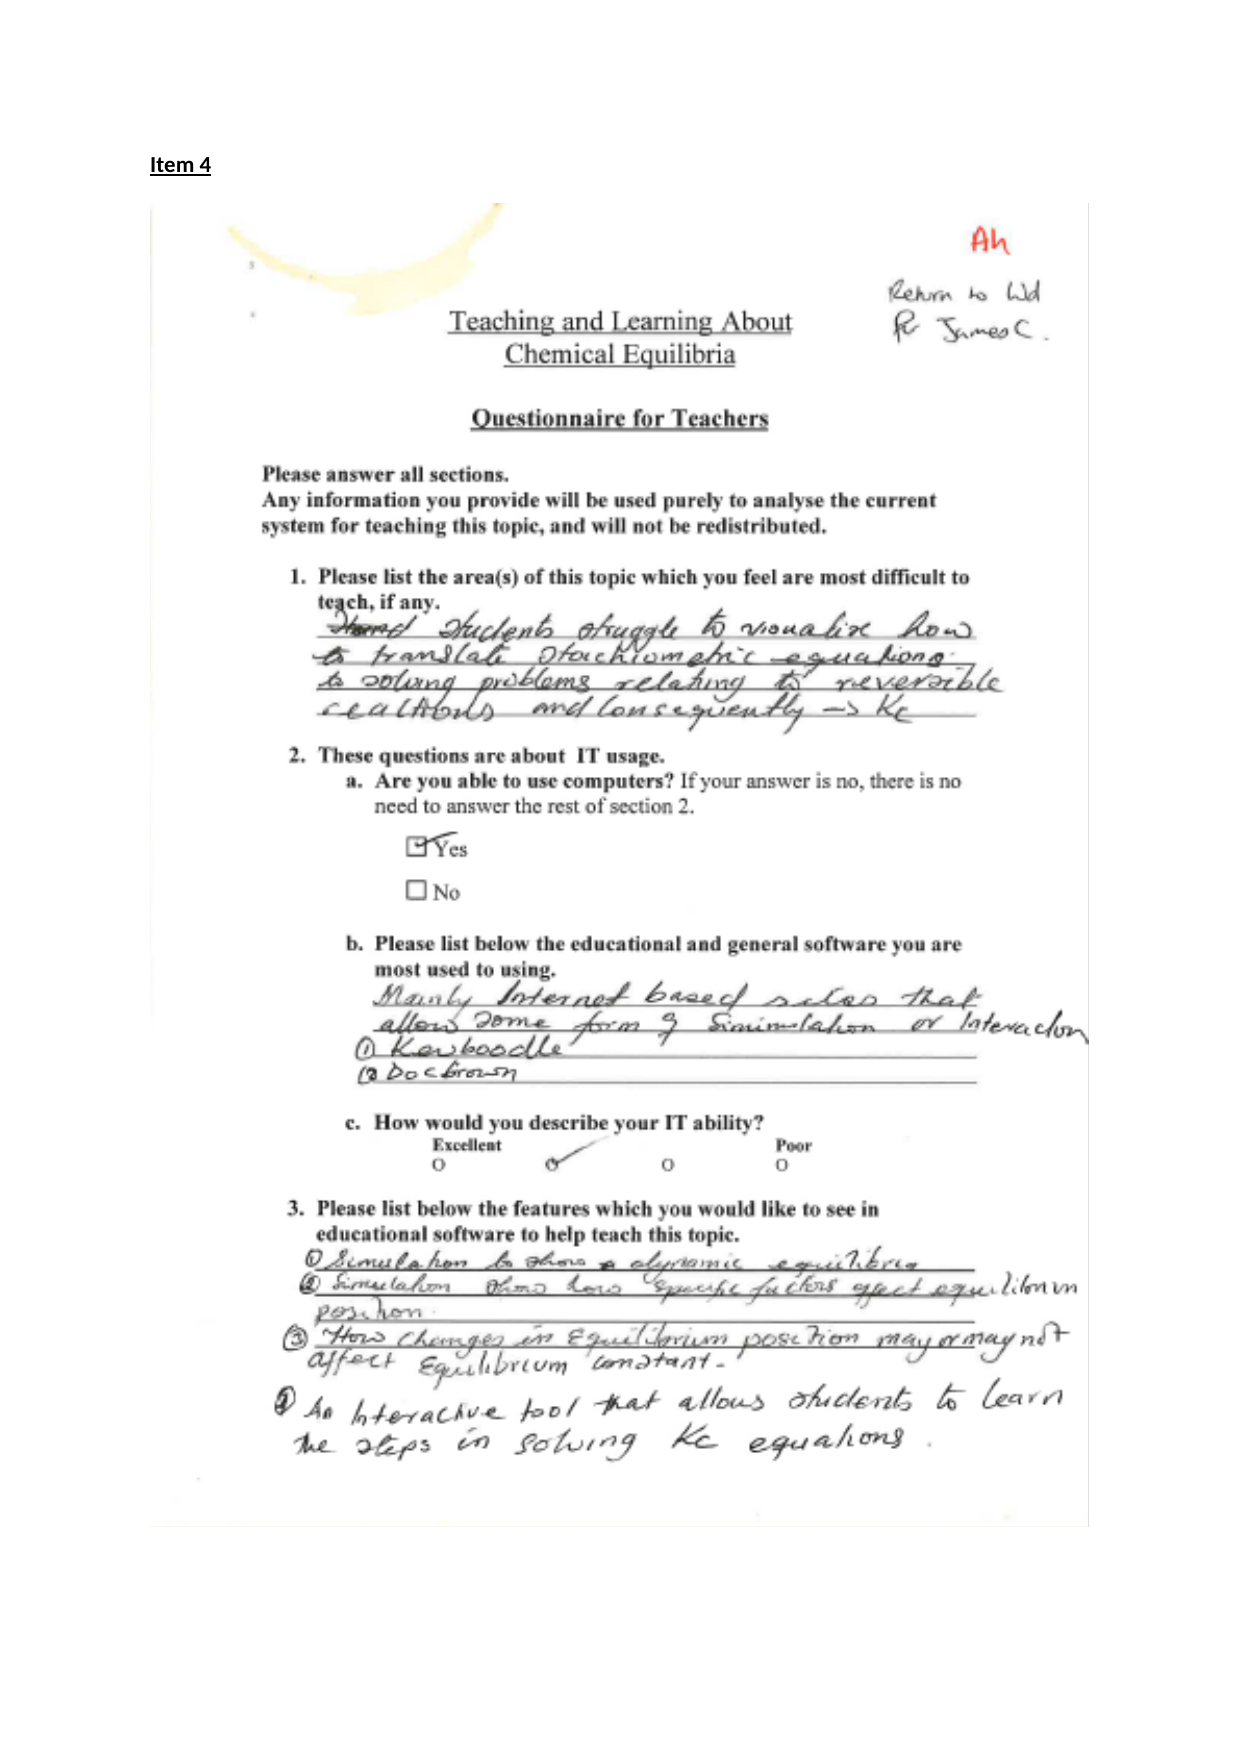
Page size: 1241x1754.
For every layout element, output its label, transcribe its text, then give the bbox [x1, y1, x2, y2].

text Item 4 [150, 150, 1090, 178]
picture [150, 203, 1089, 1527]
